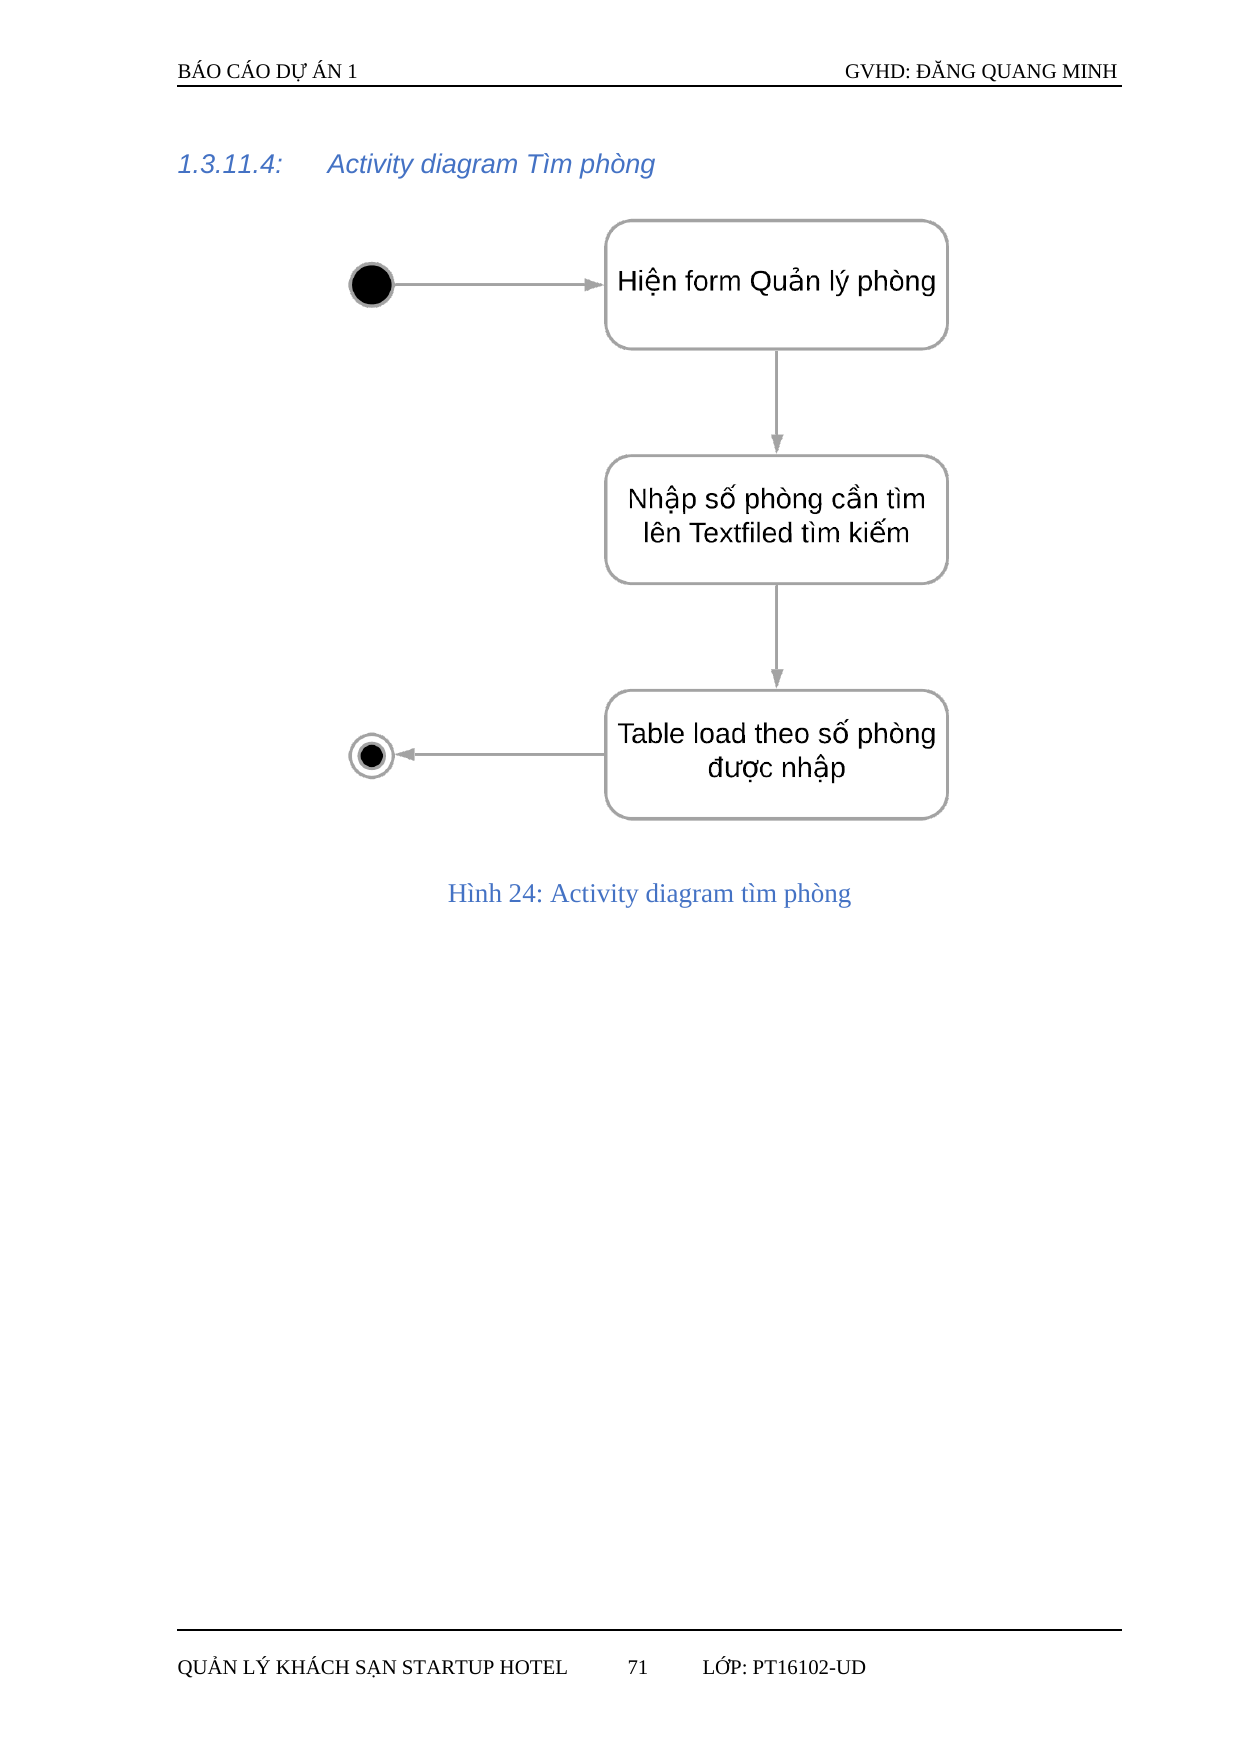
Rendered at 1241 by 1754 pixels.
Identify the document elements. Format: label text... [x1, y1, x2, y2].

picture [308, 178, 991, 861]
subtitle Activity diagram Tìm phòng [177, 148, 1122, 179]
text Hình 24: Activity diagram tìm phòng [177, 877, 1122, 908]
